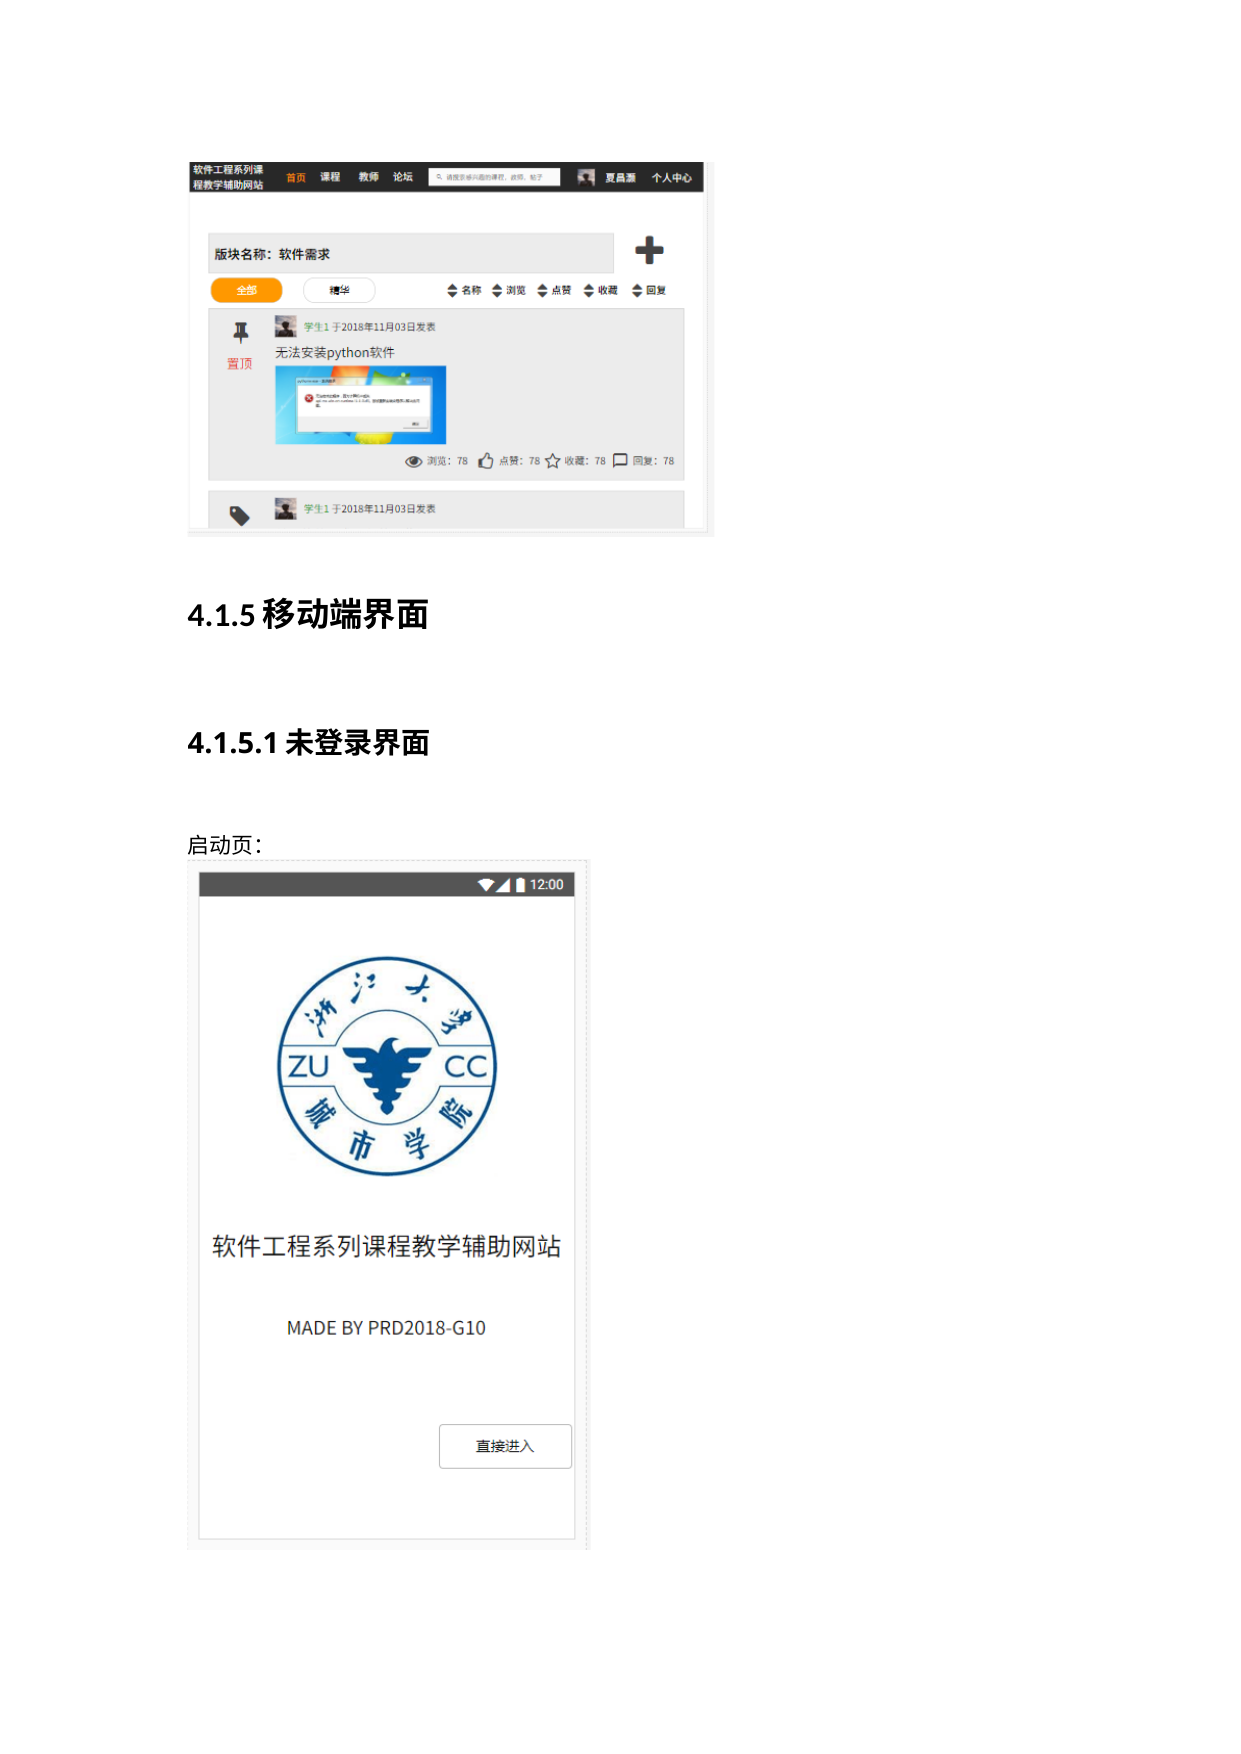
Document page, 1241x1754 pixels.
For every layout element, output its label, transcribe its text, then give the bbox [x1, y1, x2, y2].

subtitle 4.1.5.1未登录界面 [187, 708, 1053, 773]
subtitle 4.1.5移动端界面 [187, 579, 1053, 644]
text 启动页： [187, 827, 1053, 860]
picture [187, 859, 591, 1550]
picture [187, 162, 715, 537]
